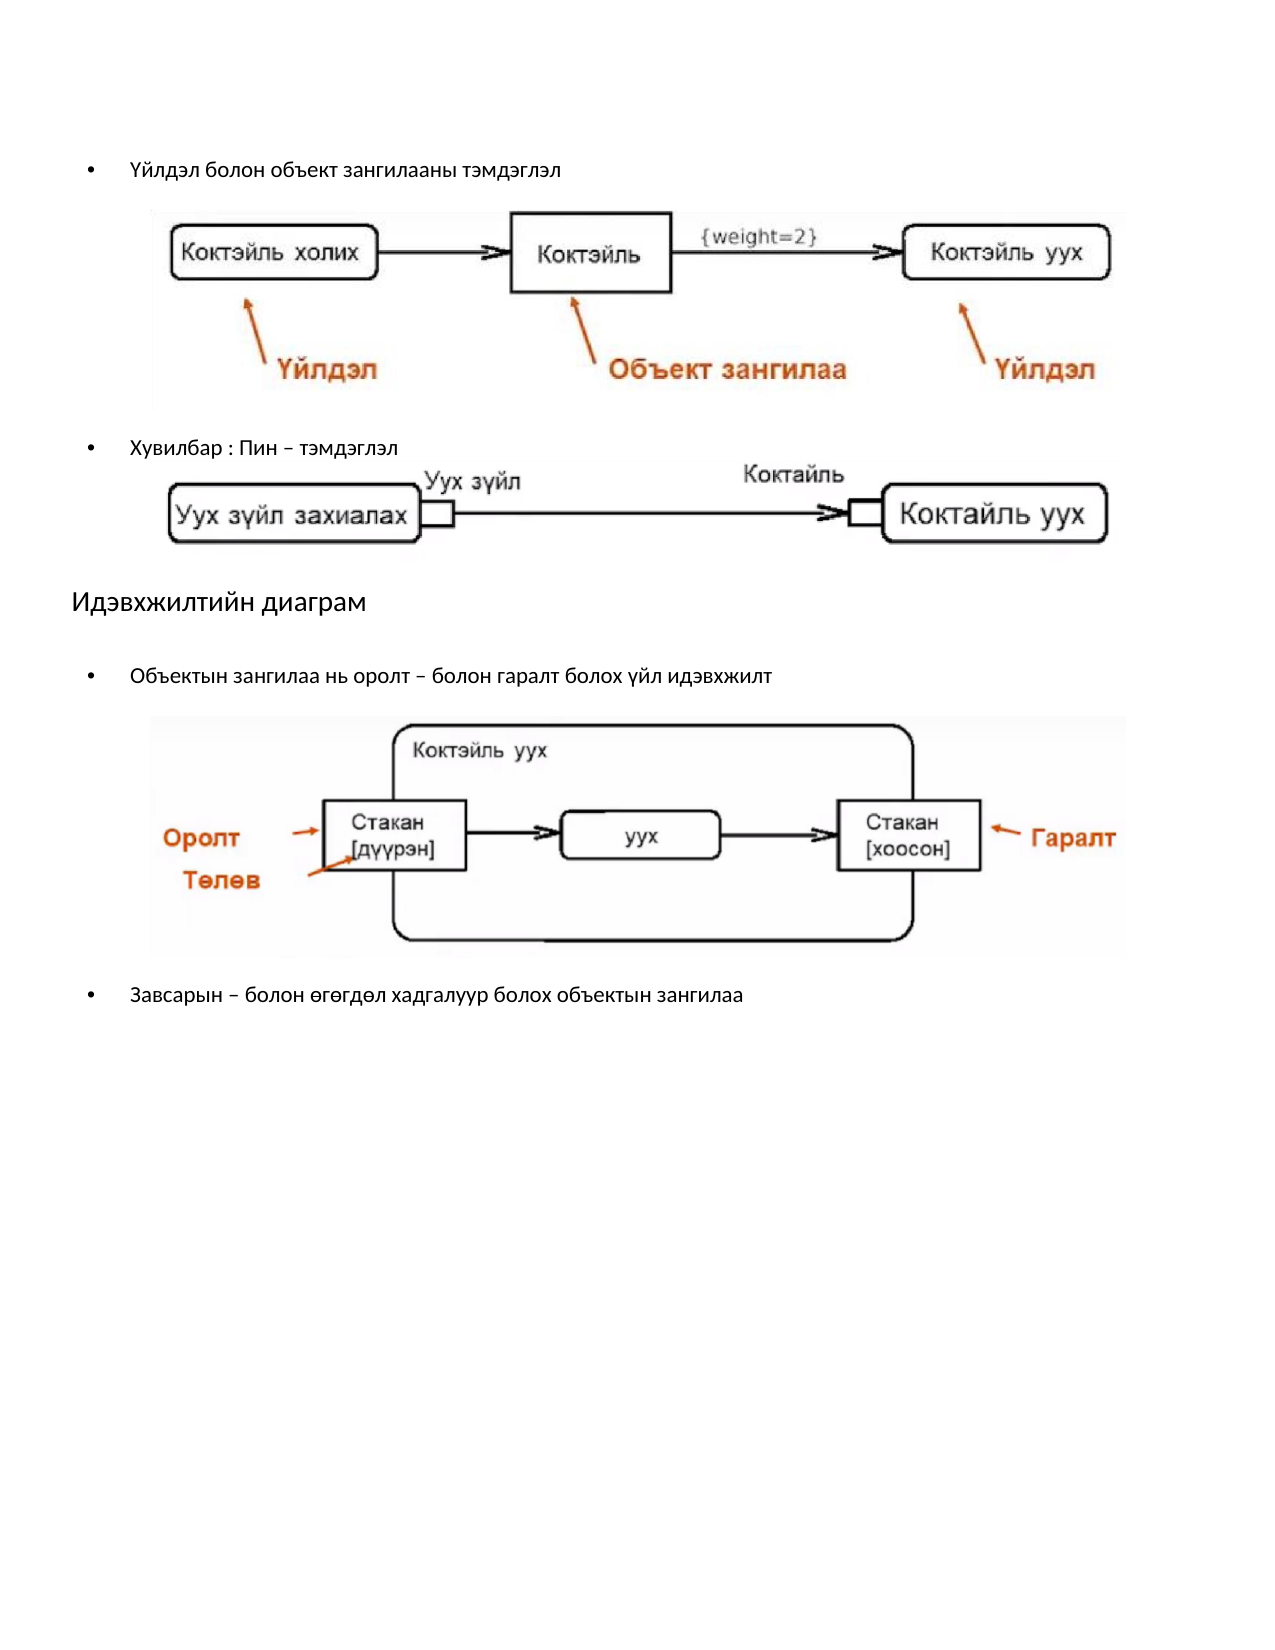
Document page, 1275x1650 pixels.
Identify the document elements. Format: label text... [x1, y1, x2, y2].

list Хувилбар : Пин – тэмдэглэл [87, 433, 1126, 461]
list Үйлдэл болон объект зангилааны тэмдэглэл [87, 155, 1126, 183]
list Завсарын – болон өгөгдөл хадгалуур болох объектын зангилаа [87, 980, 1126, 1008]
list Объектын зангилаа нь оролт – болон гаралт болох үйл идэвхжилт [87, 661, 1126, 689]
picture [150, 210, 1127, 411]
picture [149, 715, 1127, 958]
picture [150, 461, 1127, 567]
text Идэвхжилтийн диаграм [71, 583, 1128, 618]
